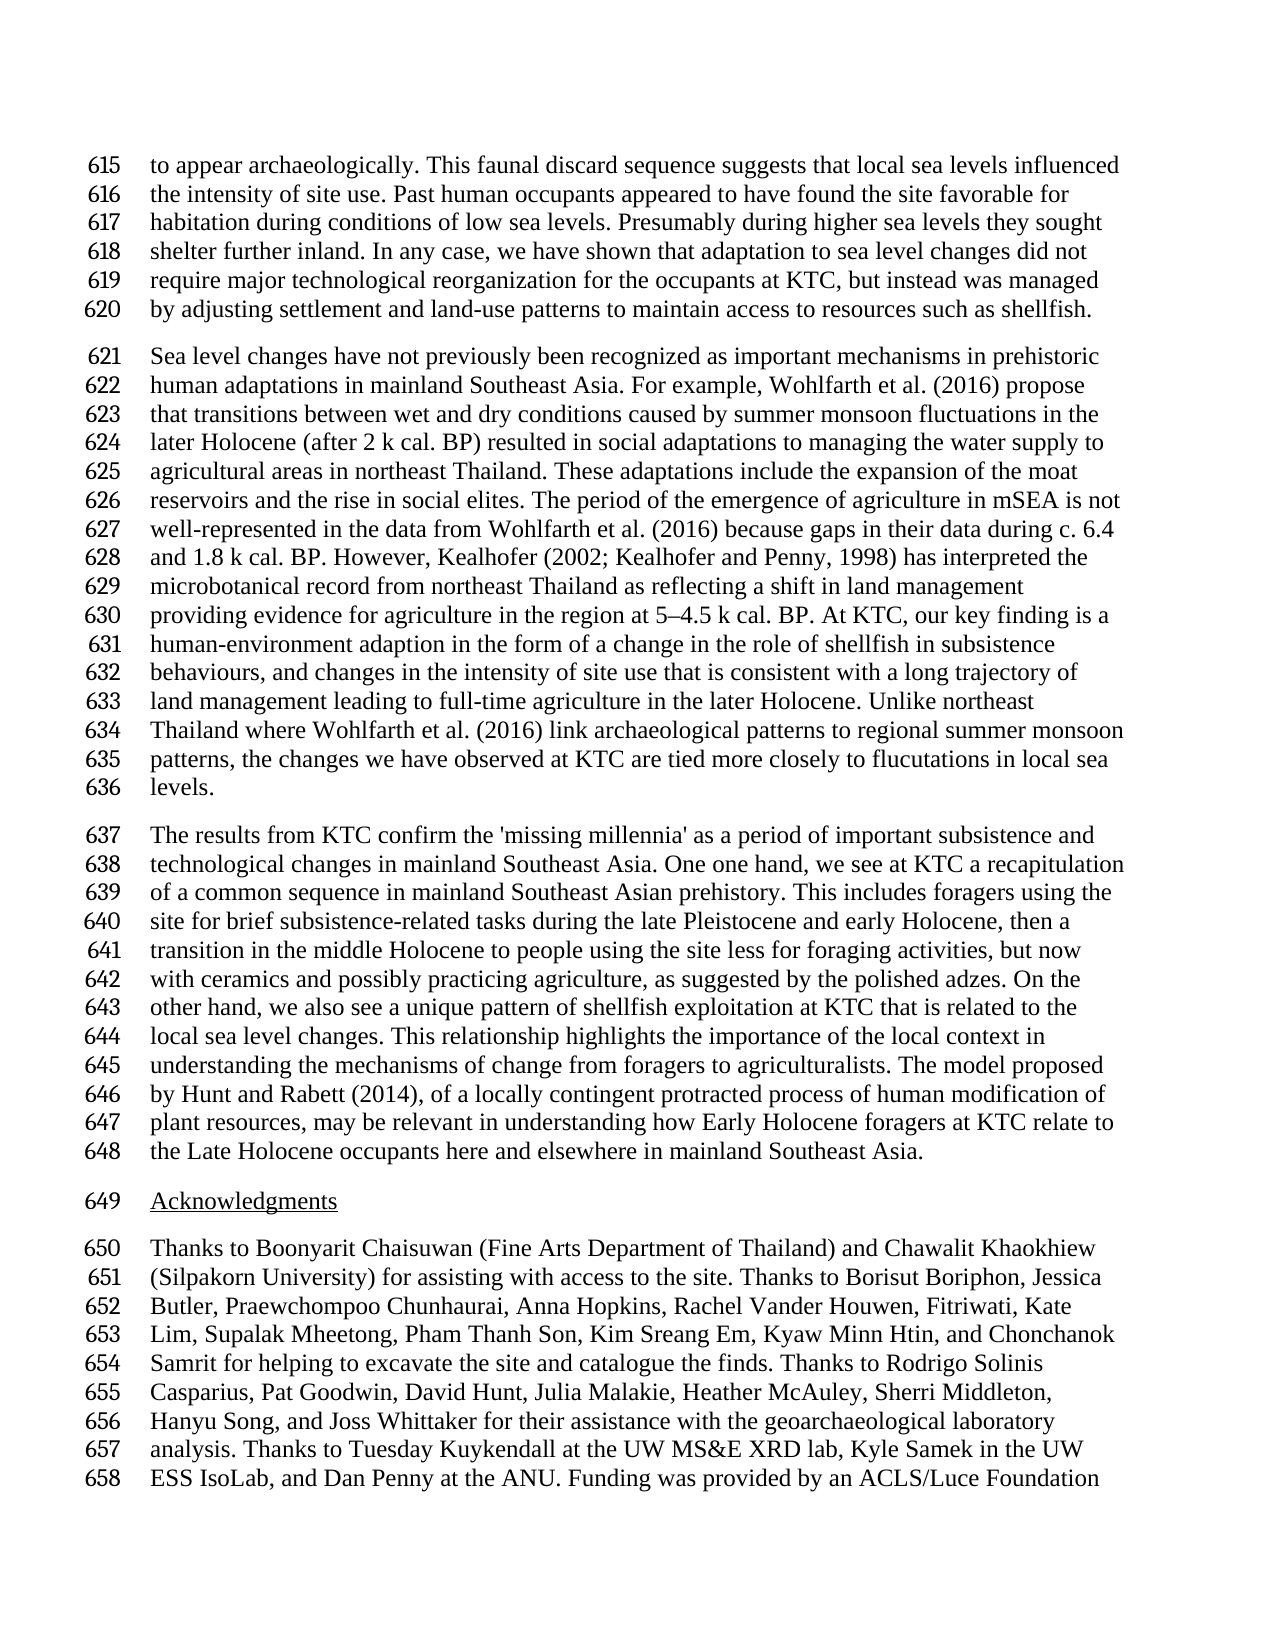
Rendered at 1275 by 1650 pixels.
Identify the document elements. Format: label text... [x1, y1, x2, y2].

text Sea level changes have not previously been recognized as important mechanisms in prehistoric human adaptations in mainland Southeast Asia. For example, Wohlfarth et al. (2016) propose that transitions between wet and dry conditions caused by summer monsoon fluctuations in the later Holocene (after 2 k cal. BP) resulted in social adaptations to managing the water supply to agricultural areas in northeast Thailand. These adaptations include the expansion of the moat reservoirs and the rise in social elites. The period of the emergence of agriculture in mSEA is not well-represented in the data from Wohlfarth et al. (2016) because gaps in their data during c. 6.4 and 1.8 k cal. BP. However, Kealhofer (2002; Kealhofer and Penny, 1998) has interpreted the microbotanical record from northeast Thailand as reflecting a shift in land management providing evidence for agriculture in the region at 5–4.5 k cal. BP. At KTC, our key finding is a human-environment adaption in the form of a change in the role of shellfish in subsistence behaviours, and changes in the intensity of site use that is consistent with a long trajectory of land management leading to full-time agriculture in the later Holocene. Unlike northeast Thailand where Wohlfarth et al. (2016) link archaeological patterns to regional summer monsoon patterns, the changes we have observed at KTC are tied more closely to flucutations in local sea levels. [150, 341, 1125, 801]
text The results from KTC confirm the 'missing millennia' as a period of important subsistence and technological changes in mainland Southeast Asia. One one hand, we see at KTC a recapitulation of a common sequence in mainland Southeast Asian prehistory. This includes foragers using the site for brief subsistence-related tasks during the late Pleistocene and early Holocene, then a transition in the middle Holocene to people using the site less for foraging activities, but now with ceramics and possibly practicing agriculture, as suggested by the polished adzes. On the other hand, we also see a unique pattern of shellfish exploitation at KTC that is related to the local sea level changes. This relationship highlights the importance of the local context in understanding the mechanisms of change from foragers to agriculturalists. The model proposed by Hunt and Rabett (2014), of a locally contingent protracted process of human modification of plant resources, may be relevant in understanding how Early Holocene foragers at KTC relate to the Late Holocene occupants here and elsewhere in mainland Southeast Asia. [150, 820, 1125, 1165]
subtitle Acknowledgments [150, 1186, 1125, 1214]
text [150, 150, 1125, 322]
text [150, 1233, 1125, 1492]
